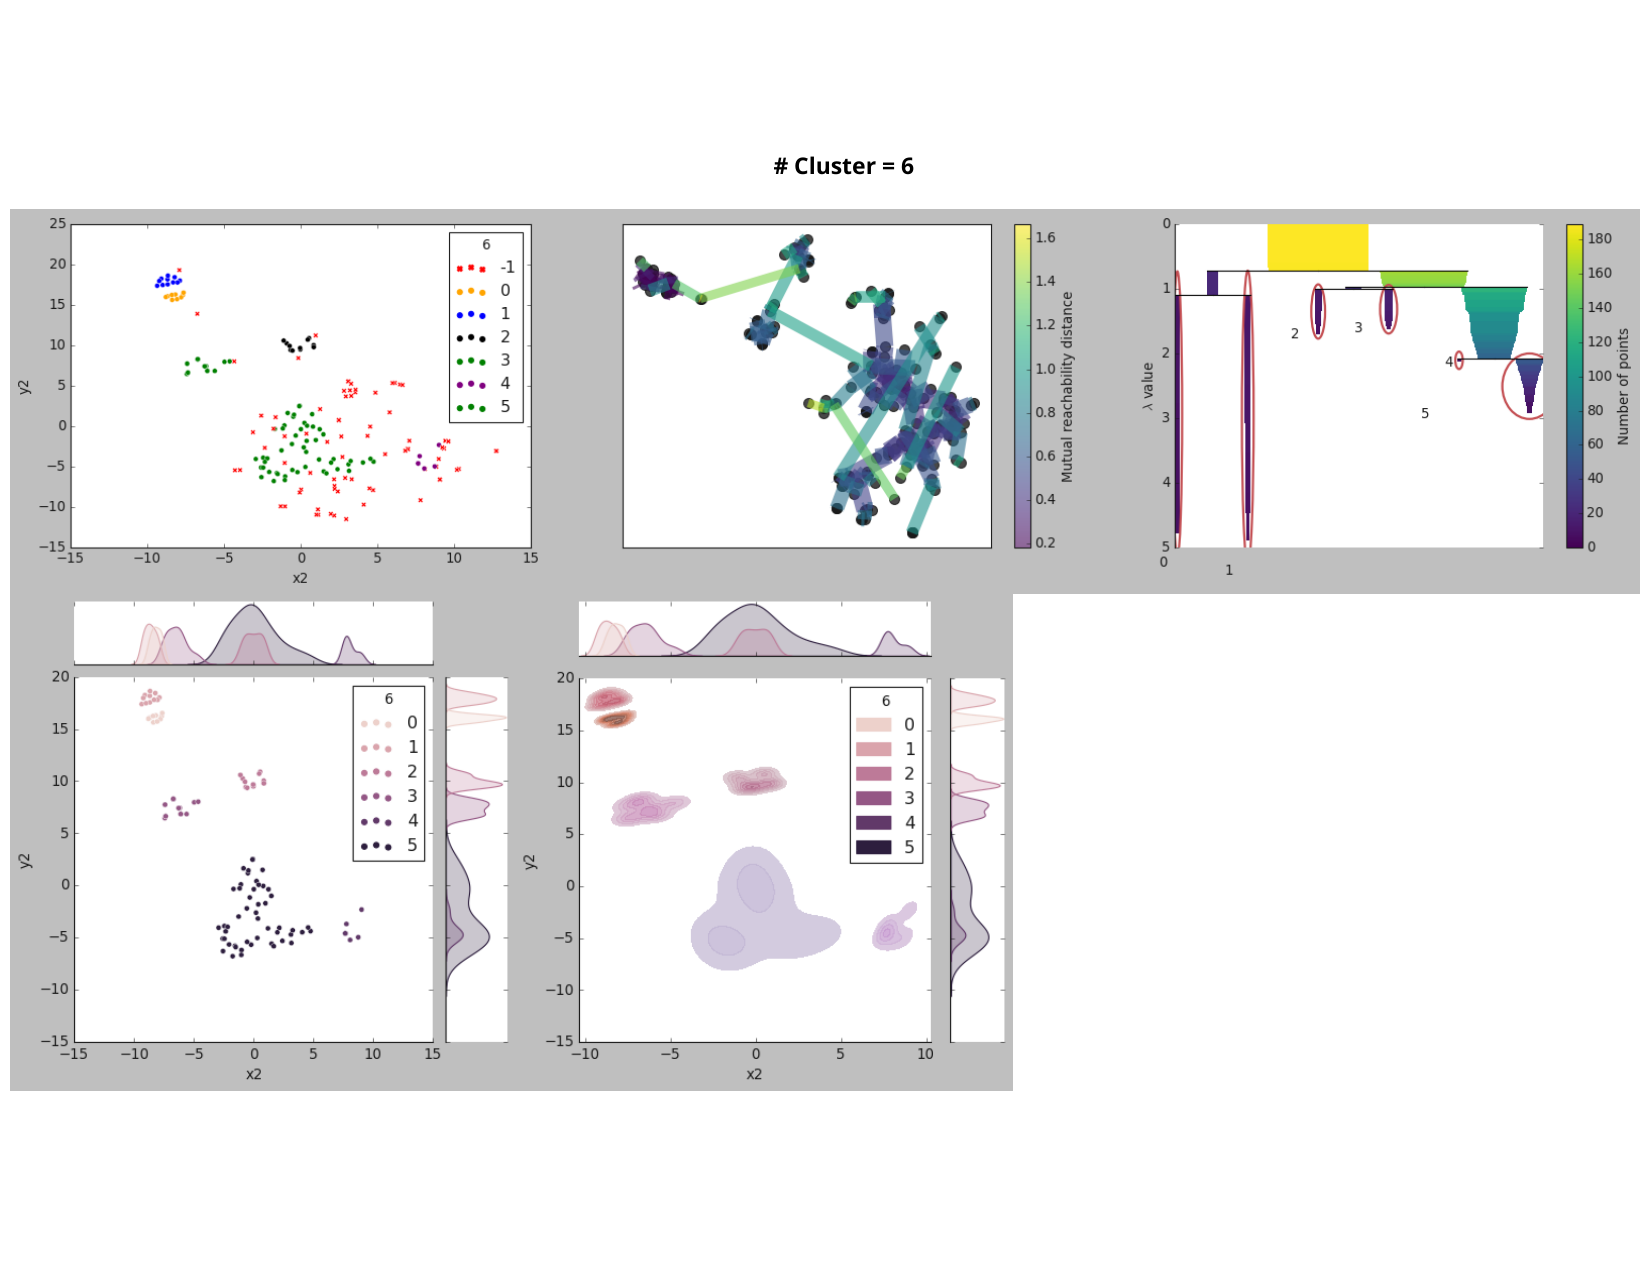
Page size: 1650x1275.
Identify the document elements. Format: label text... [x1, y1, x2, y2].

picture [10, 209, 1640, 1091]
text # Cluster = 6 [187, 150, 1500, 181]
